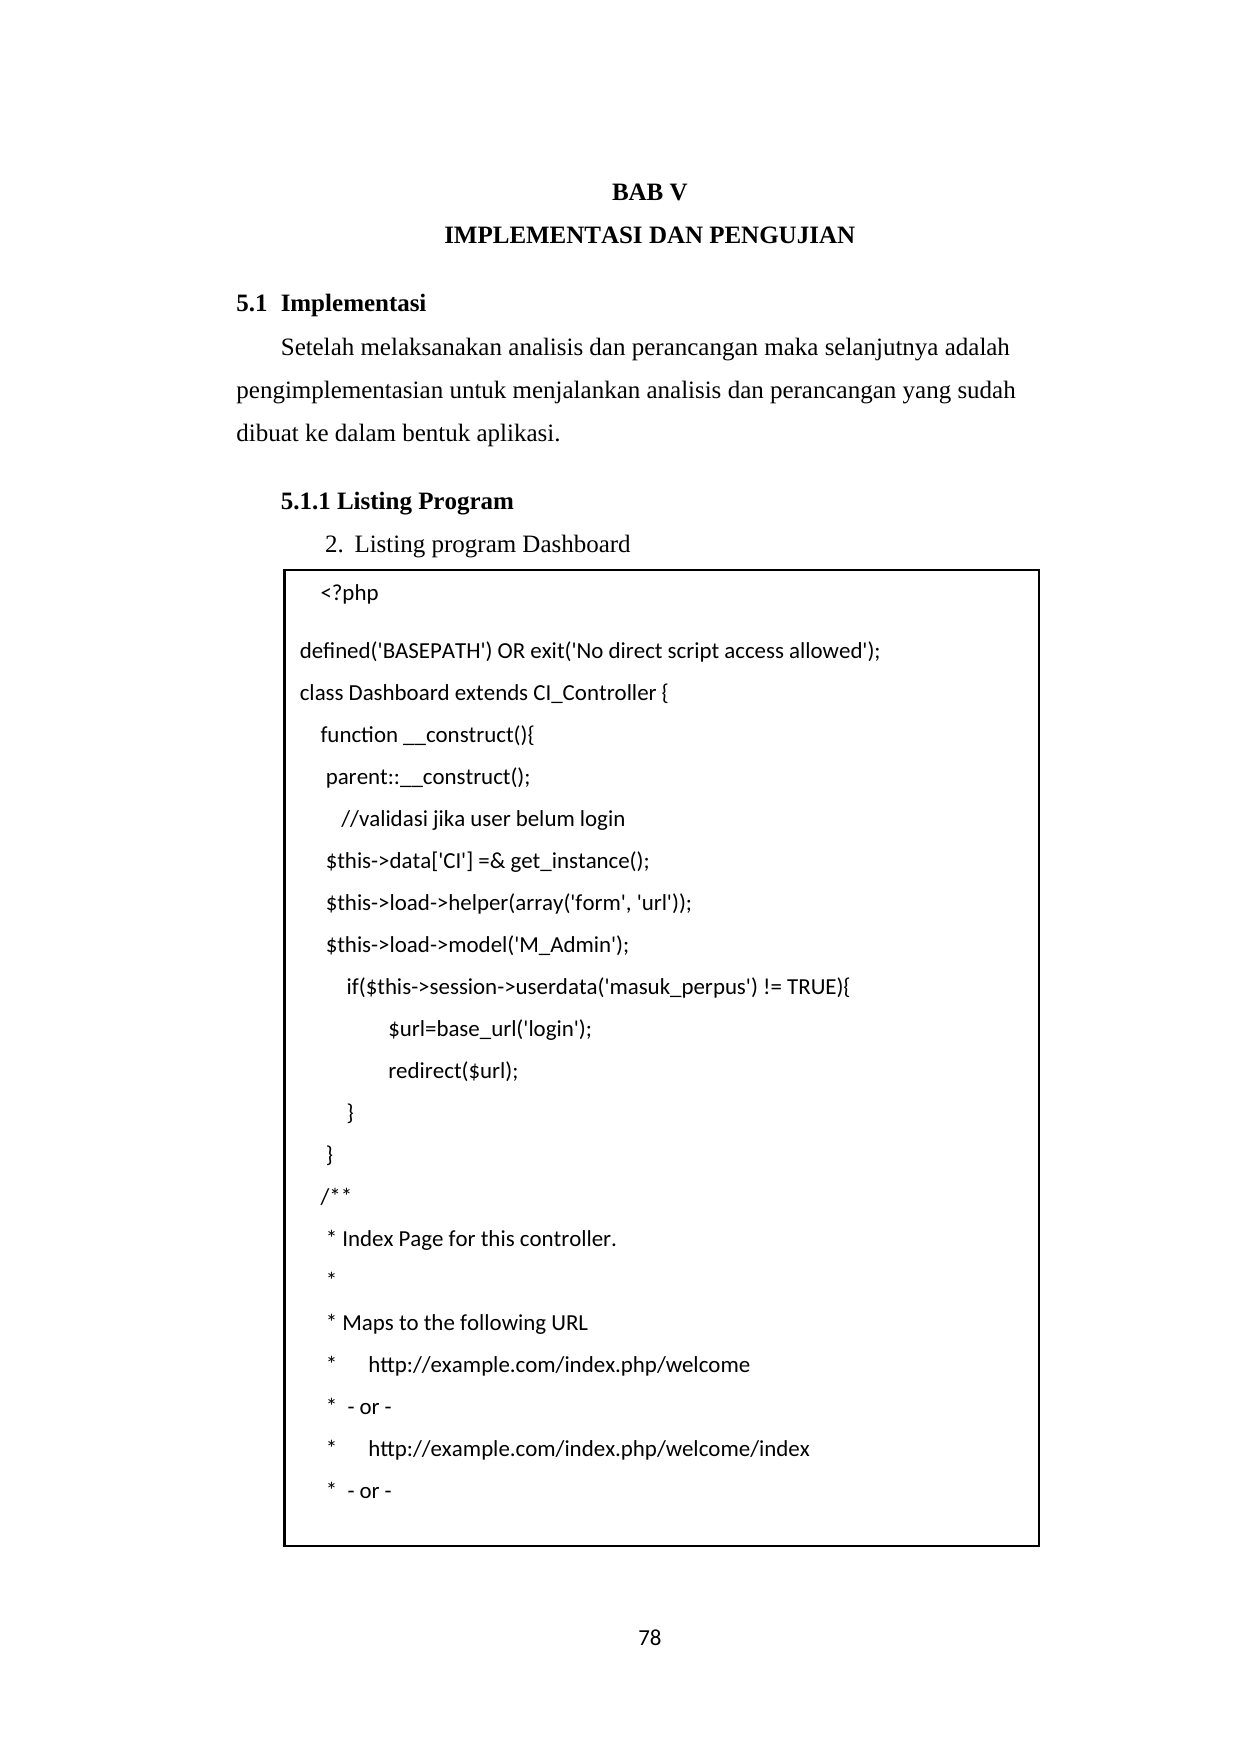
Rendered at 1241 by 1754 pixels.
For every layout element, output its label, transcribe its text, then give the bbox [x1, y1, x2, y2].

text Setelah melaksanakan analisis dan perancangan maka selanjutnya adalah pengimplementasian untuk menjalankan analisis dan perancangan yang sudah dibuat ke dalam bentuk aplikasi. [236, 332, 1063, 447]
subtitle BAB V IMPLEMENTASI DAN PENGUJIAN [236, 177, 1063, 249]
list Implementasi [236, 288, 1063, 317]
list Listing program Dashboard [325, 529, 1037, 558]
subtitle 5.1.1 Listing Program [281, 486, 1063, 515]
